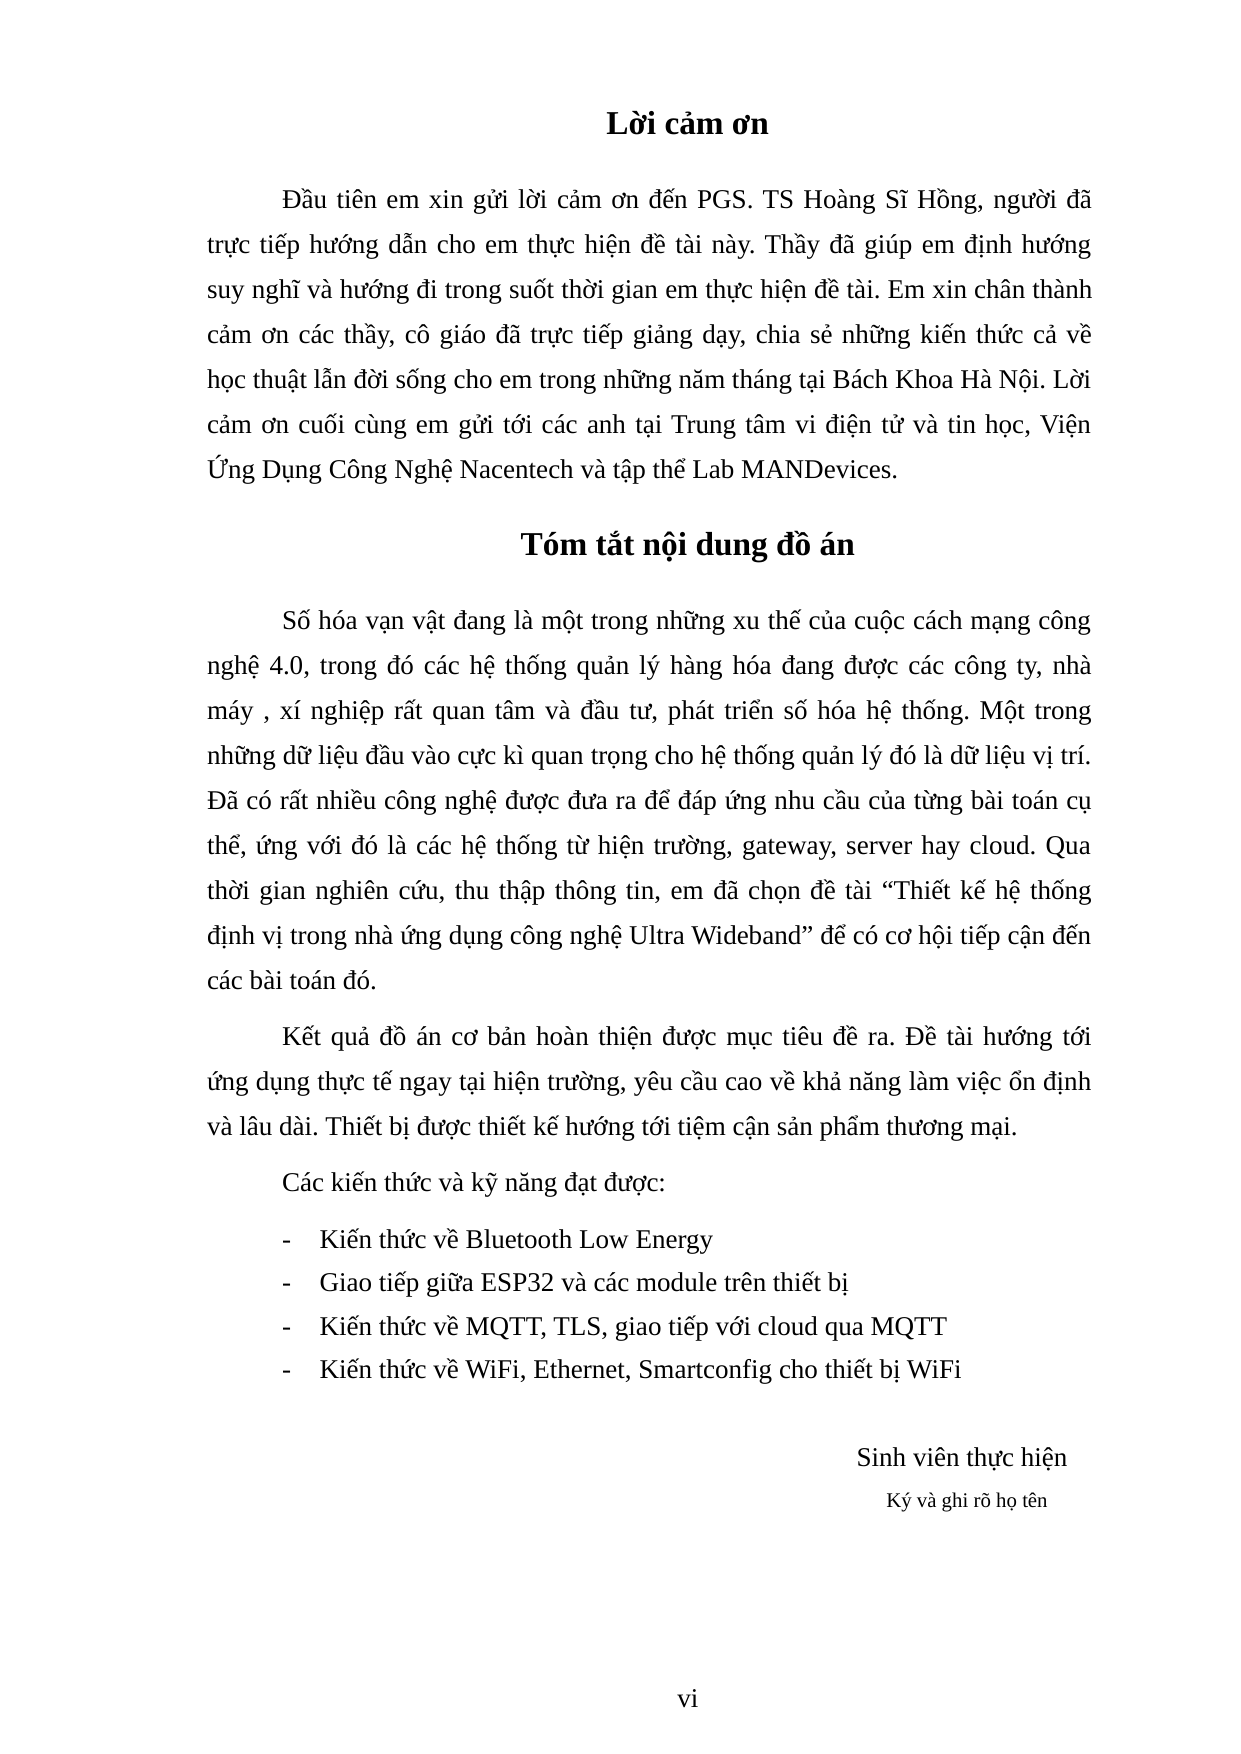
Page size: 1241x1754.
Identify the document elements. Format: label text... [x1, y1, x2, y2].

list Giao tiếp giữa ESP32 và các module trên thiết bị [282, 1263, 1093, 1301]
text Kết quả đồ án cơ bản hoàn thiện được mục tiêu đề ra. Đề tài hướng tới ứng dụng thực tế ngay tại hiện trường, yêu cầu cao về khả năng làm việc ổn định và lâu dài. Thiết bị được thiết kế hướng tới tiệm cận sản phẩm thương mại. [207, 1017, 1093, 1145]
text Các kiến thức và kỹ năng đạt được: [207, 1163, 1093, 1201]
text Tóm tắt nội dung đồ án [207, 506, 1093, 581]
list Kiến thức về WiFi, Ethernet, Smartconfig cho thiết bị WiFi [282, 1351, 1093, 1388]
list Sinh viên thực hiện [856, 1438, 1093, 1475]
list Kiến thức về Bluetooth Low Energy [282, 1219, 1093, 1257]
text Số hóa vạn vật đang là một trong những xu thế của cuộc cách mạng công nghệ 4.0, trong đó các hệ thống quản lý hàng hóa đang được các công ty, nhà máy , xí nghiệp rất quan tâm và đầu tư, phát triển số hóa hệ thống. Một trong những dữ liệu đầu vào cực kì quan trọng cho hệ thống quản lý đó là dữ liệu vị trí. Đã có rất nhiều công nghệ được đưa ra để đáp ứng nhu cầu của từng bài toán cụ thể, ứng với đó là các hệ thống từ hiện trường, gateway, server hay cloud. Qua thời gian nghiên cứu, thu thập thông tin, em đã chọn đề tài “Thiết kế hệ thống định vị trong nhà ứng dụng công nghệ Ultra Wideband” để có cơ hội tiếp cận đến các bài toán đó. [207, 601, 1093, 999]
text Lời cảm ơn [207, 85, 1093, 160]
list Kiến thức về MQTT, TLS, giao tiếp với cloud qua MQTT [282, 1307, 1093, 1344]
text Đầu tiên em xin gửi lời cảm ơn đến PGS. TS Hoàng Sĩ Hồng, người đã trực tiếp hướng dẫn cho em thực hiện đề tài này. Thầy đã giúp em định hướng suy nghĩ và hướng đi trong suốt thời gian em thực hiện đề tài. Em xin chân thành cảm ơn các thầy, cô giáo đã trực tiếp giảng dạy, chia sẻ những kiến thức cả về học thuật lẫn đời sống cho em trong những năm tháng tại Bách Khoa Hà Nội. Lời cảm ơn cuối cùng em gửi tới các anh tại Trung tâm vi điện tử và tin học, Viện Ứng Dụng Công Nghệ Nacentech và tập thể Lab MANDevices. [207, 180, 1093, 487]
list Ký và ghi rõ họ tên [886, 1481, 1093, 1519]
